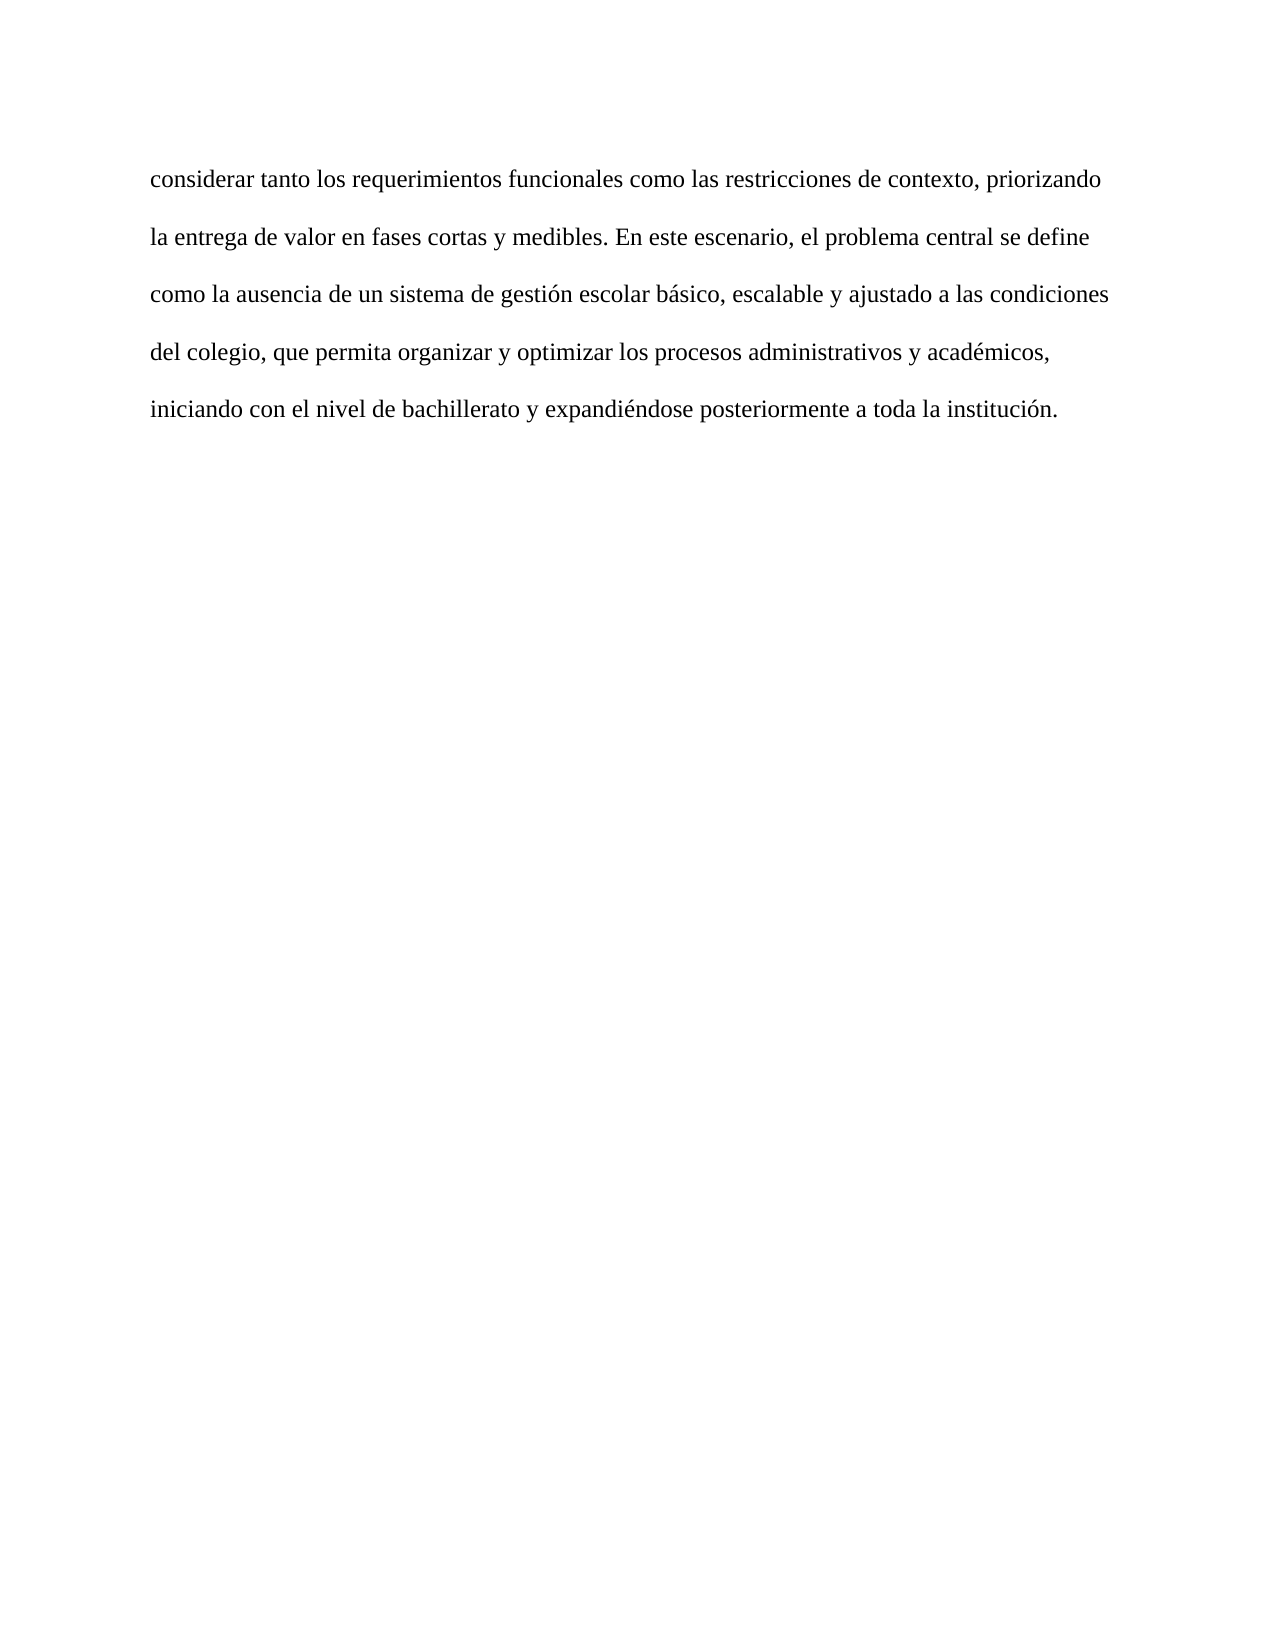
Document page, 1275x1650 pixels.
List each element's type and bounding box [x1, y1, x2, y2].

text [150, 164, 1125, 423]
